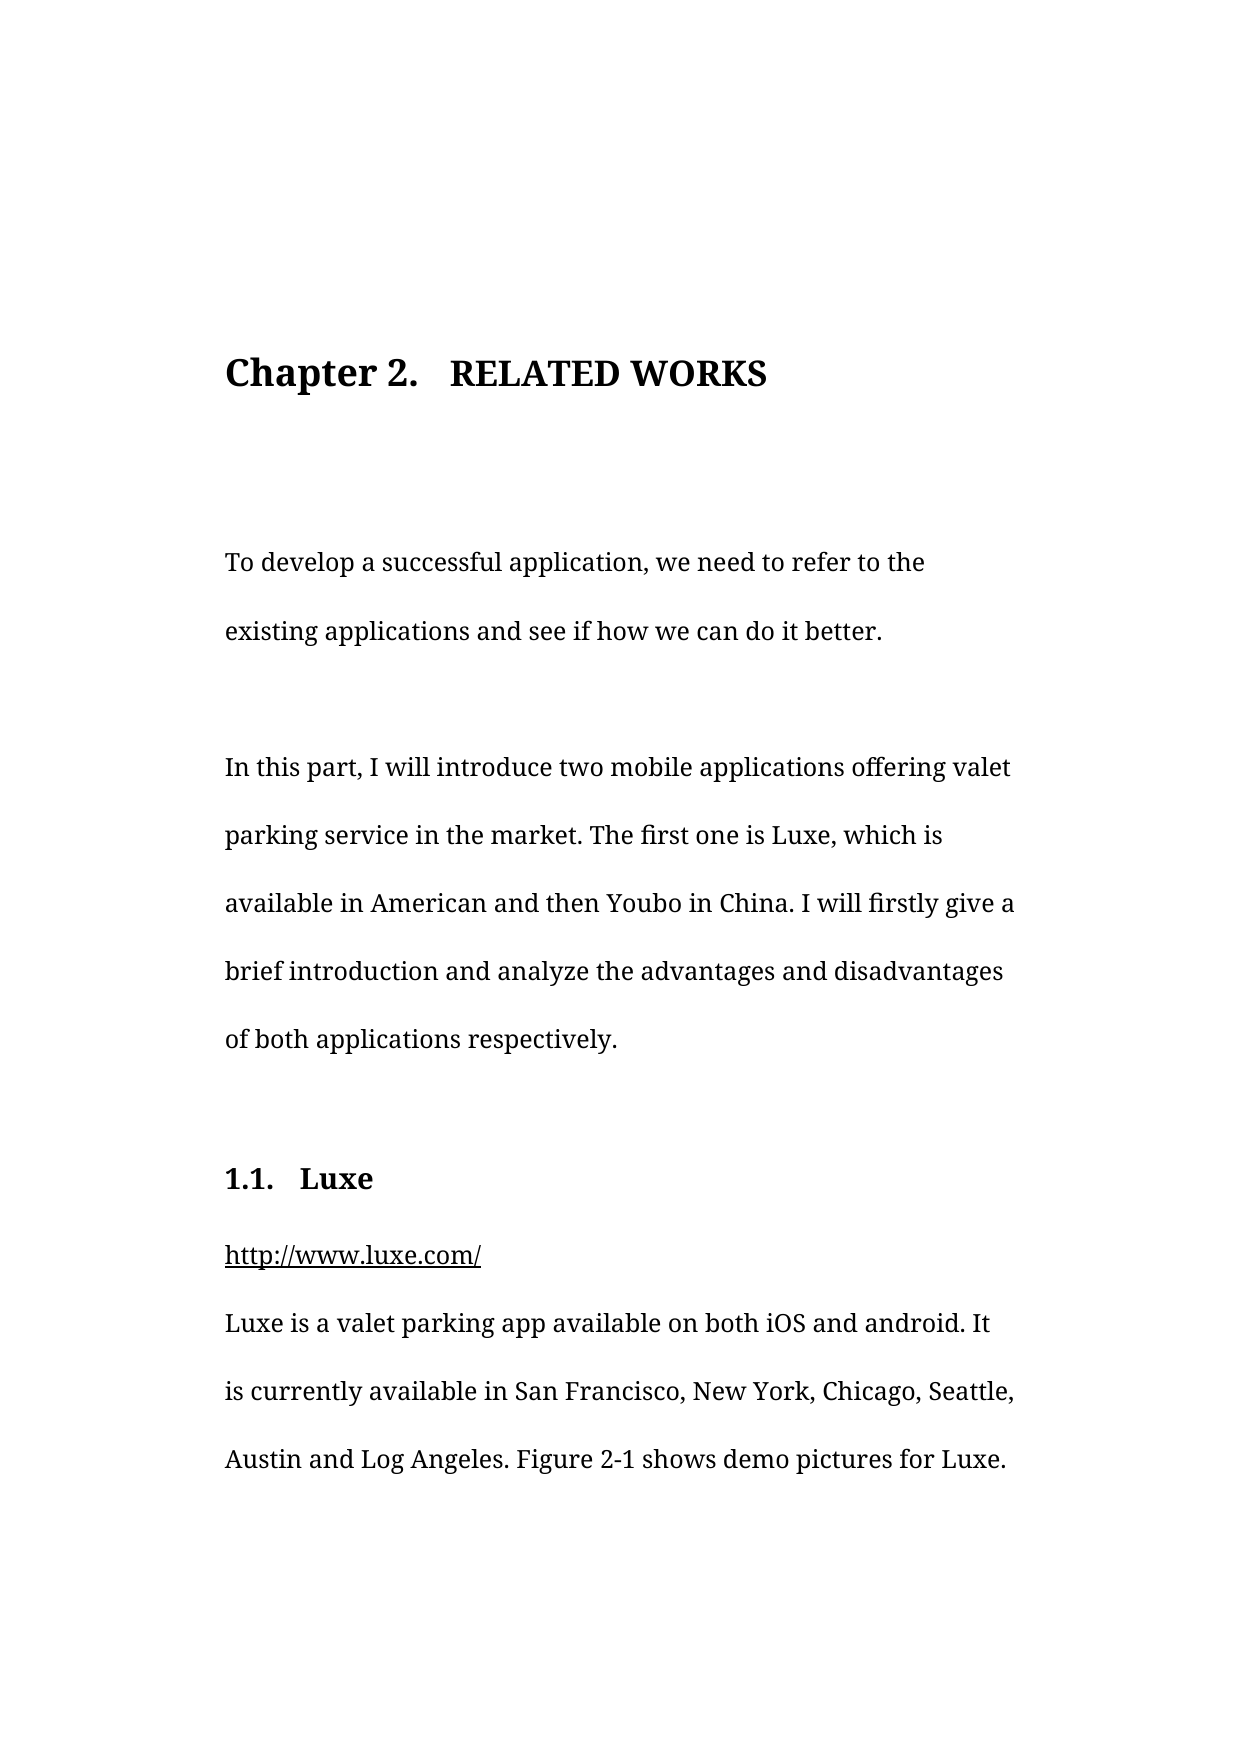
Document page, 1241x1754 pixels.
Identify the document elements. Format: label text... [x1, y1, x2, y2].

text In this part, I will introduce two mobile applications offering valet parking service in the market. The first one is Luxe, which is available in American and then Youbo in China. I will firstly give a brief introduction and analyze the advantages and disadvantages of both applications respectively. [224, 749, 1016, 1056]
list Luxe is a valet parking app available on both iOS and android. It is currently available in San Francisco, New York, Chicago, Seattle, Austin and Log Angeles. Figure 2-1 shows demo pictures for Luxe. [224, 1306, 1016, 1476]
list http://www.luxe.com/ [224, 1237, 1016, 1272]
list To develop a successful application, we need to refer to the existing applications and see if how we can do it better. [224, 545, 1016, 647]
list RELATED WORKS [224, 346, 1016, 397]
list Luxe [224, 1158, 1016, 1198]
